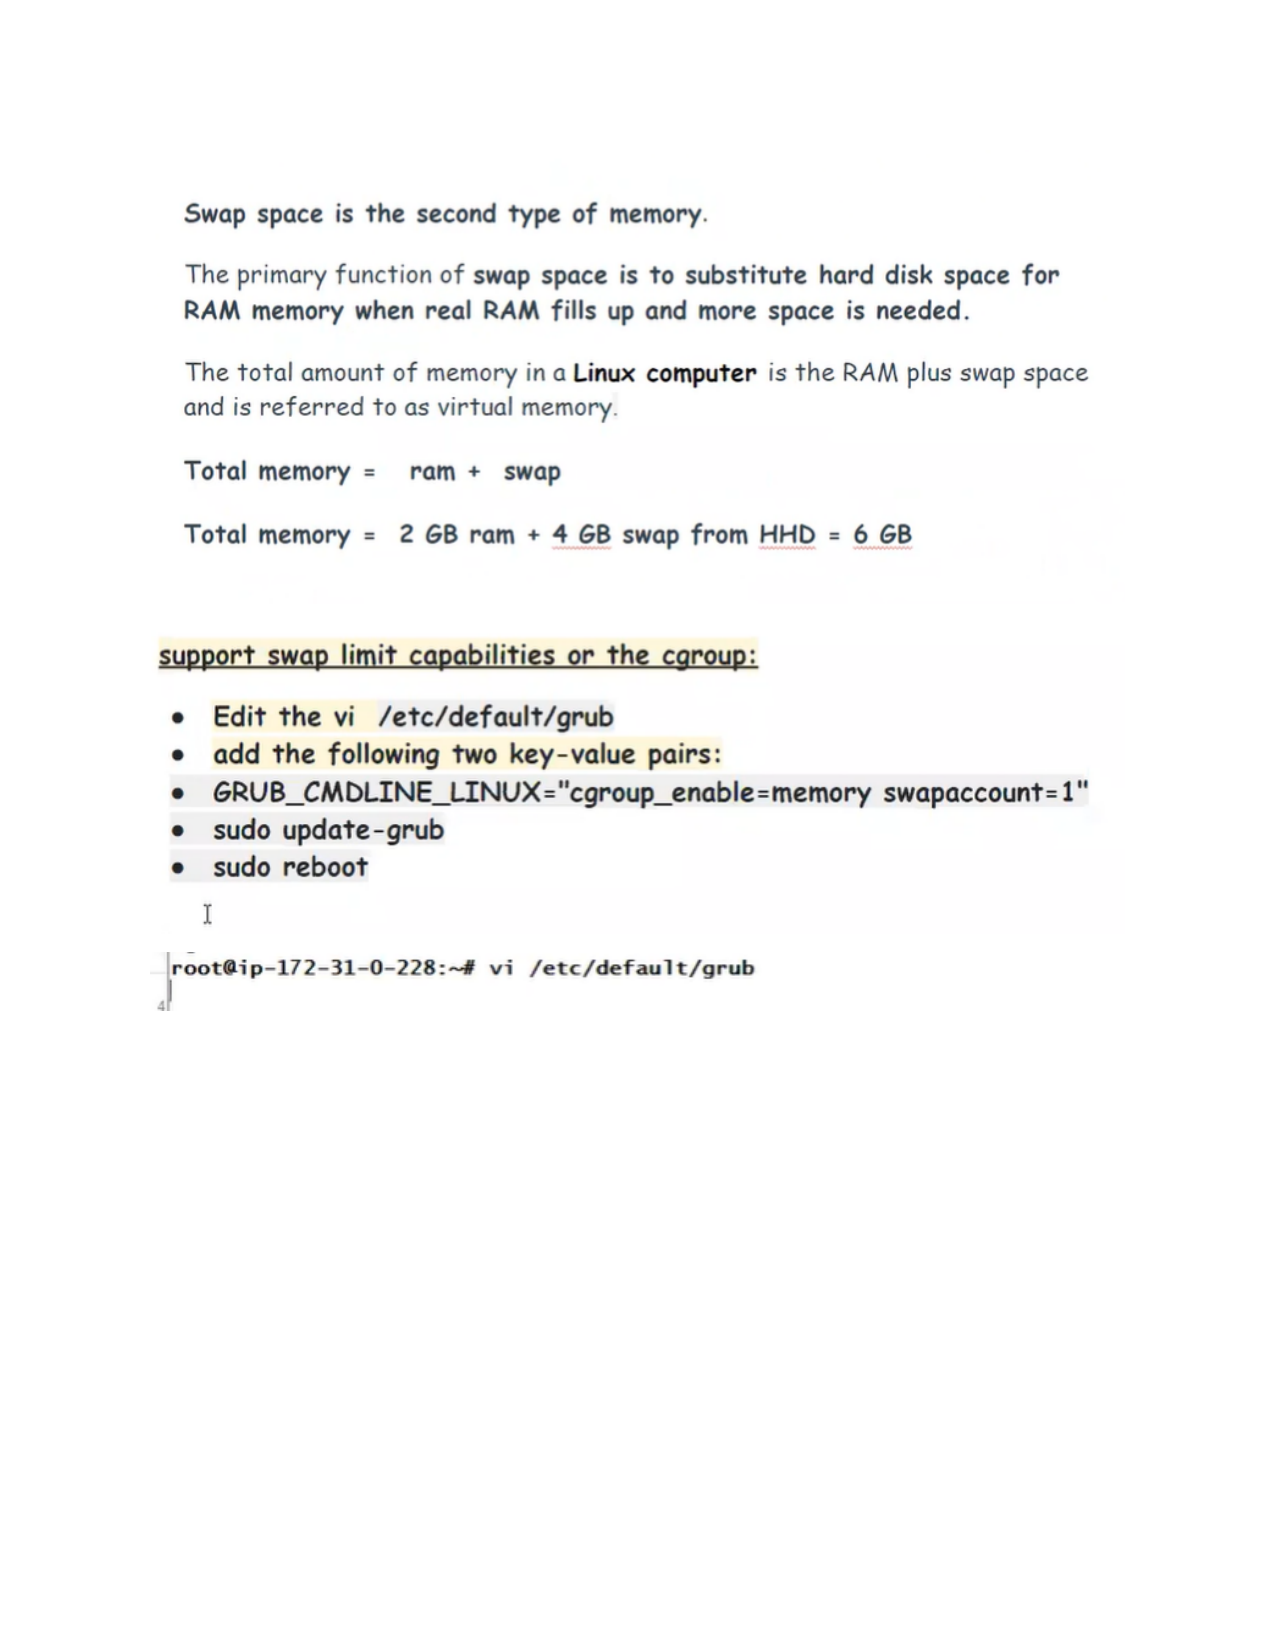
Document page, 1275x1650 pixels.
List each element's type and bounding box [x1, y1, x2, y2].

picture [150, 150, 1125, 604]
picture [150, 622, 1125, 934]
picture [150, 952, 807, 1011]
